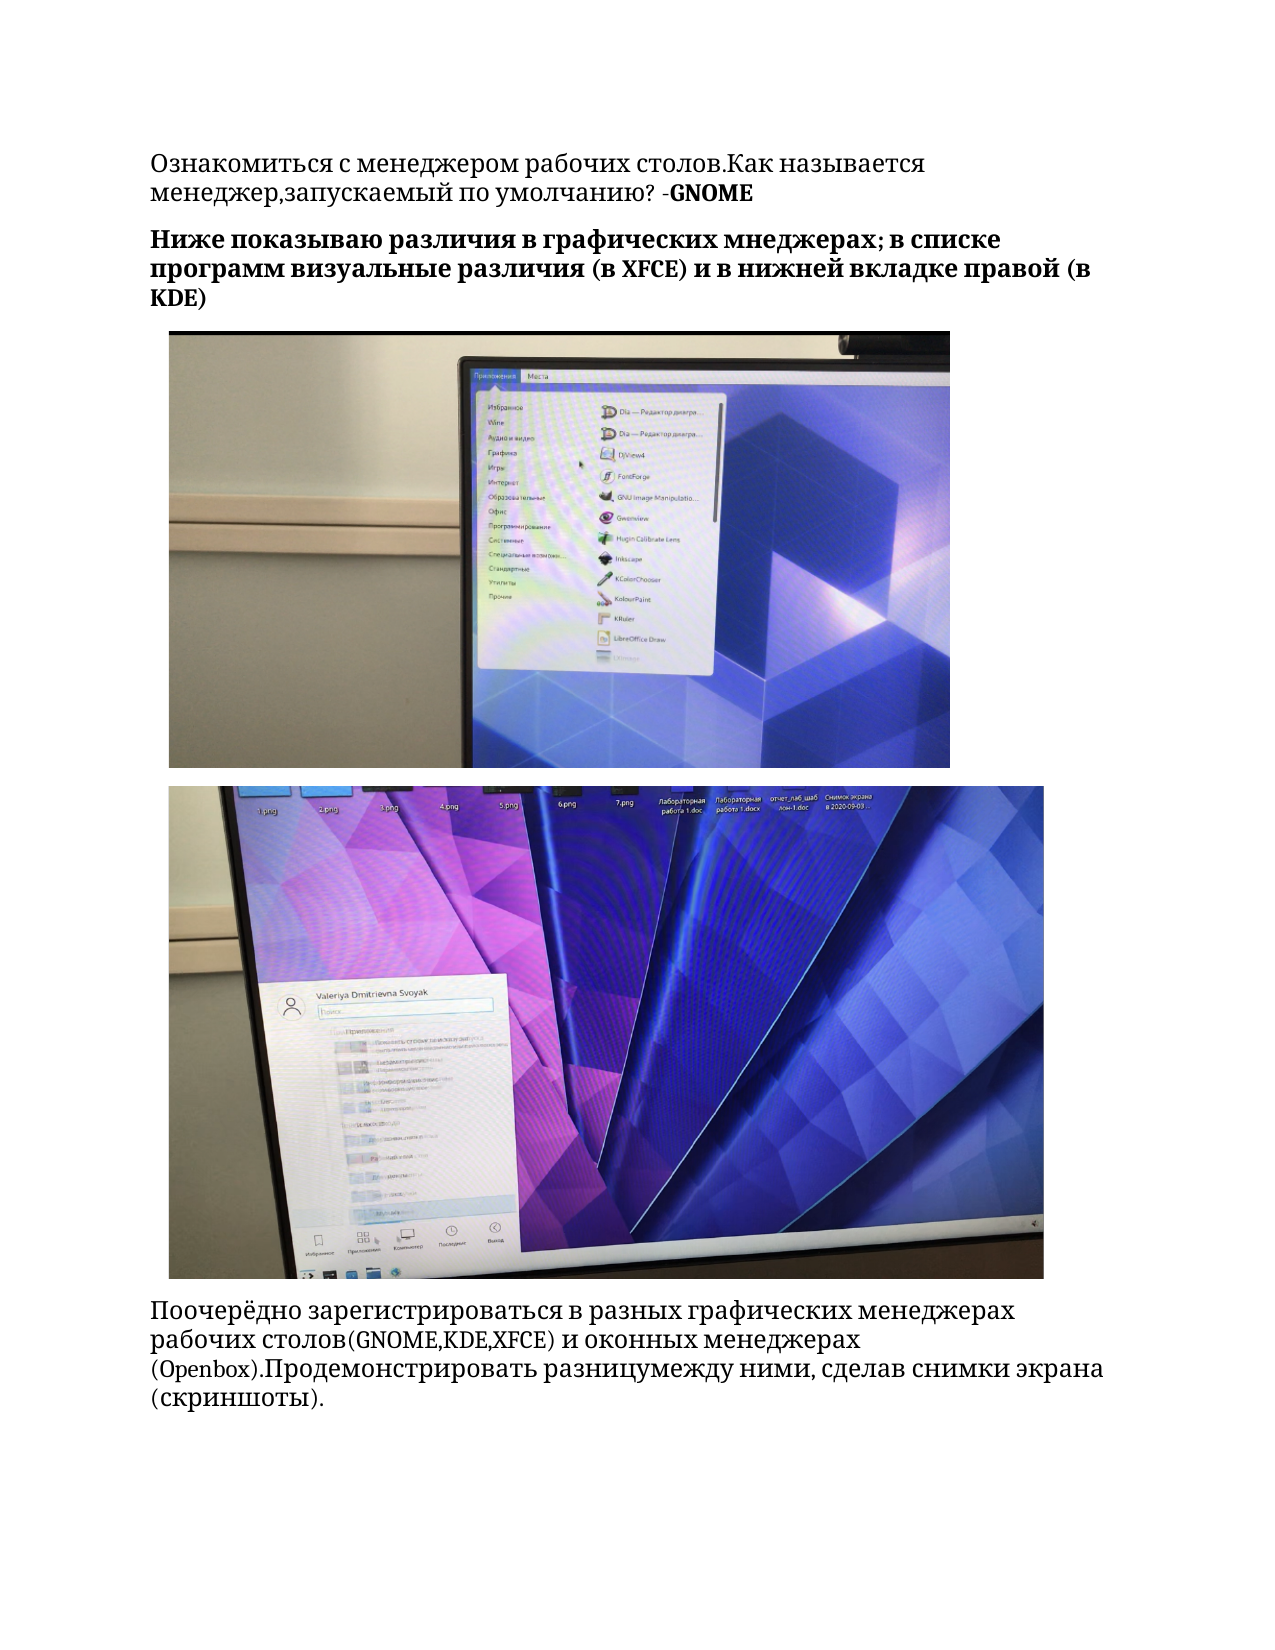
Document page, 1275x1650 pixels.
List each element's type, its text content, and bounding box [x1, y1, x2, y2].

text Ниже показываю различия в графических мнеджерах; в списке программ визуальные различия (в XFCE) и в нижней вкладке правой (в KDE) [150, 226, 1125, 312]
picture [168, 331, 950, 768]
text Поочерёдно зарегистрироваться в разных графических менеджерах рабочих столов(GNOME,KDE,XFCE) и оконных менеджерах (Openbox).Продемонстрировать разницумежду ними, сделав снимки экрана (скриншоты). [150, 1297, 1125, 1412]
picture [168, 786, 1044, 1279]
text Ознакомиться с менеджером рабочих столов.Как называется менеджер,запускаемый по умолчанию? -GNOME [150, 150, 1125, 207]
